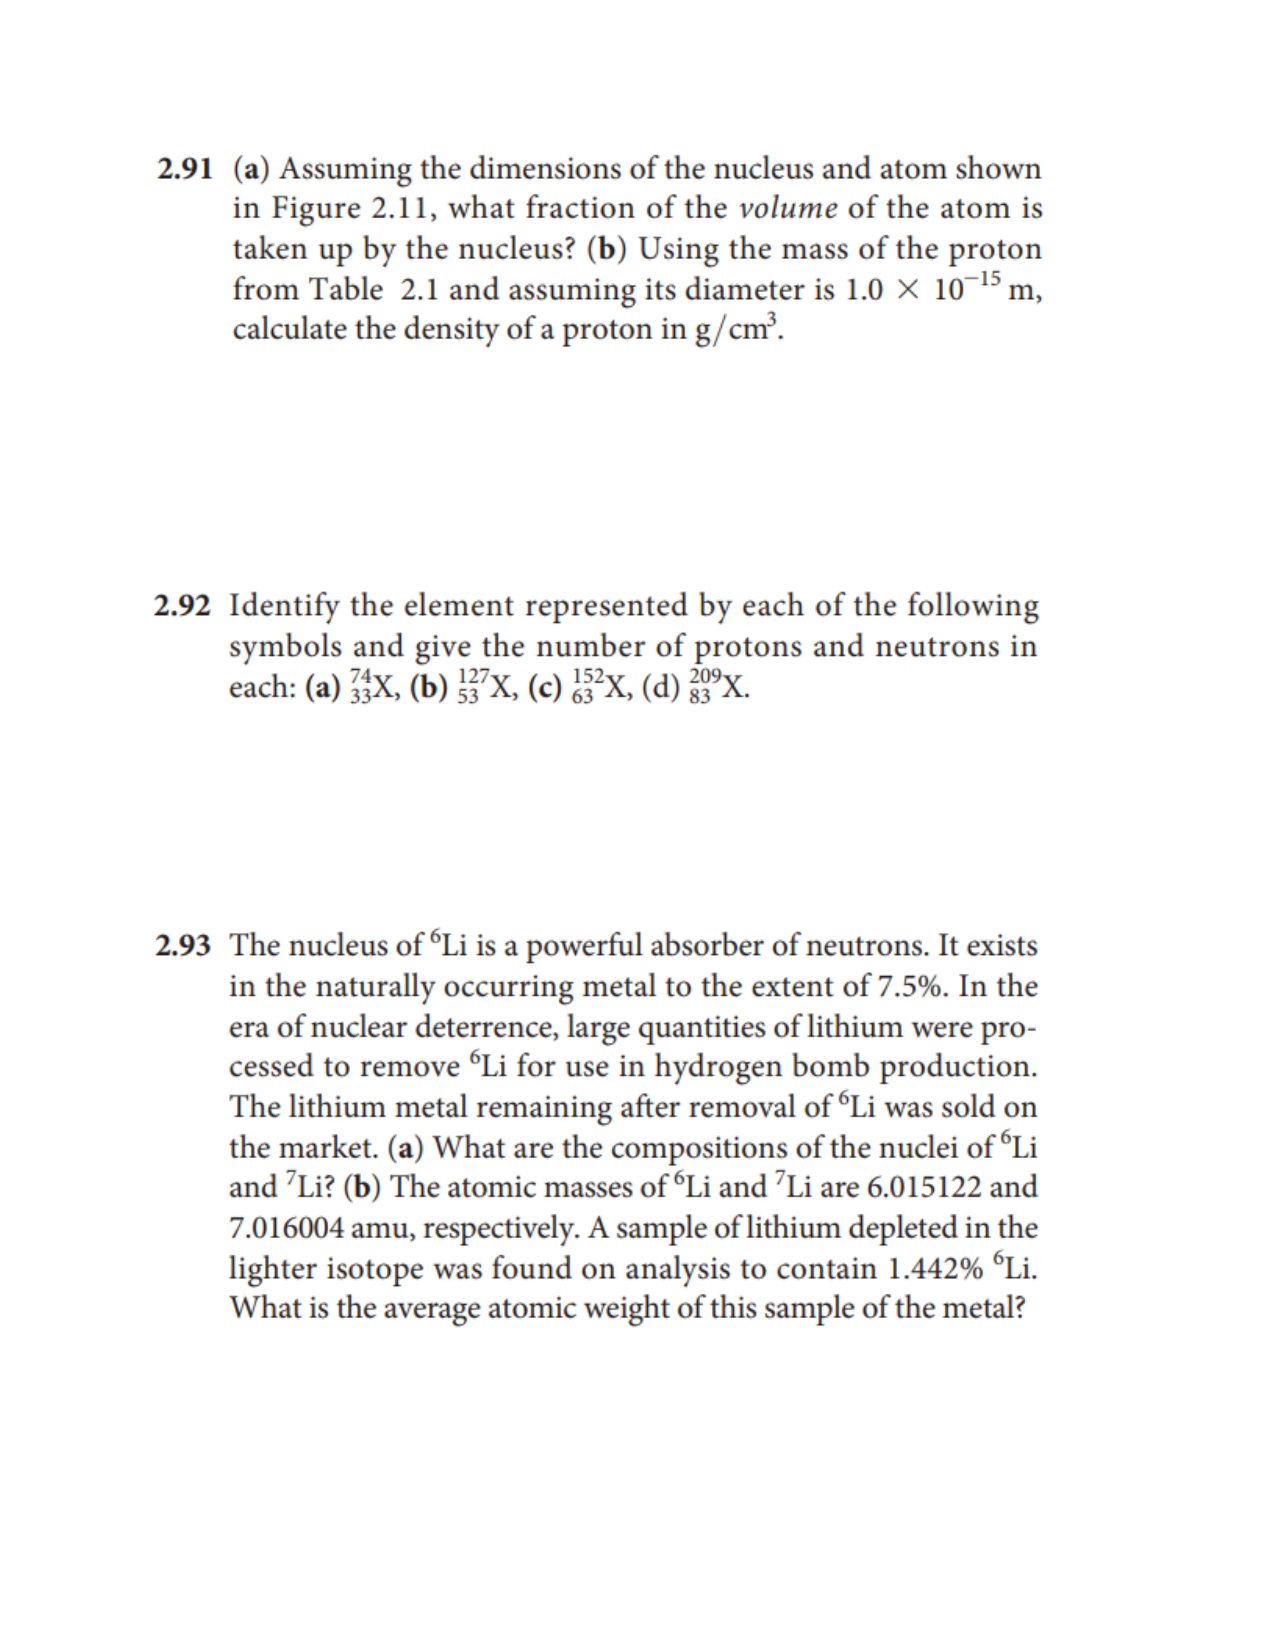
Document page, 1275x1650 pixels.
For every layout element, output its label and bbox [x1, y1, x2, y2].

picture [150, 150, 1065, 372]
picture [150, 919, 1047, 1329]
picture [150, 578, 1055, 713]
